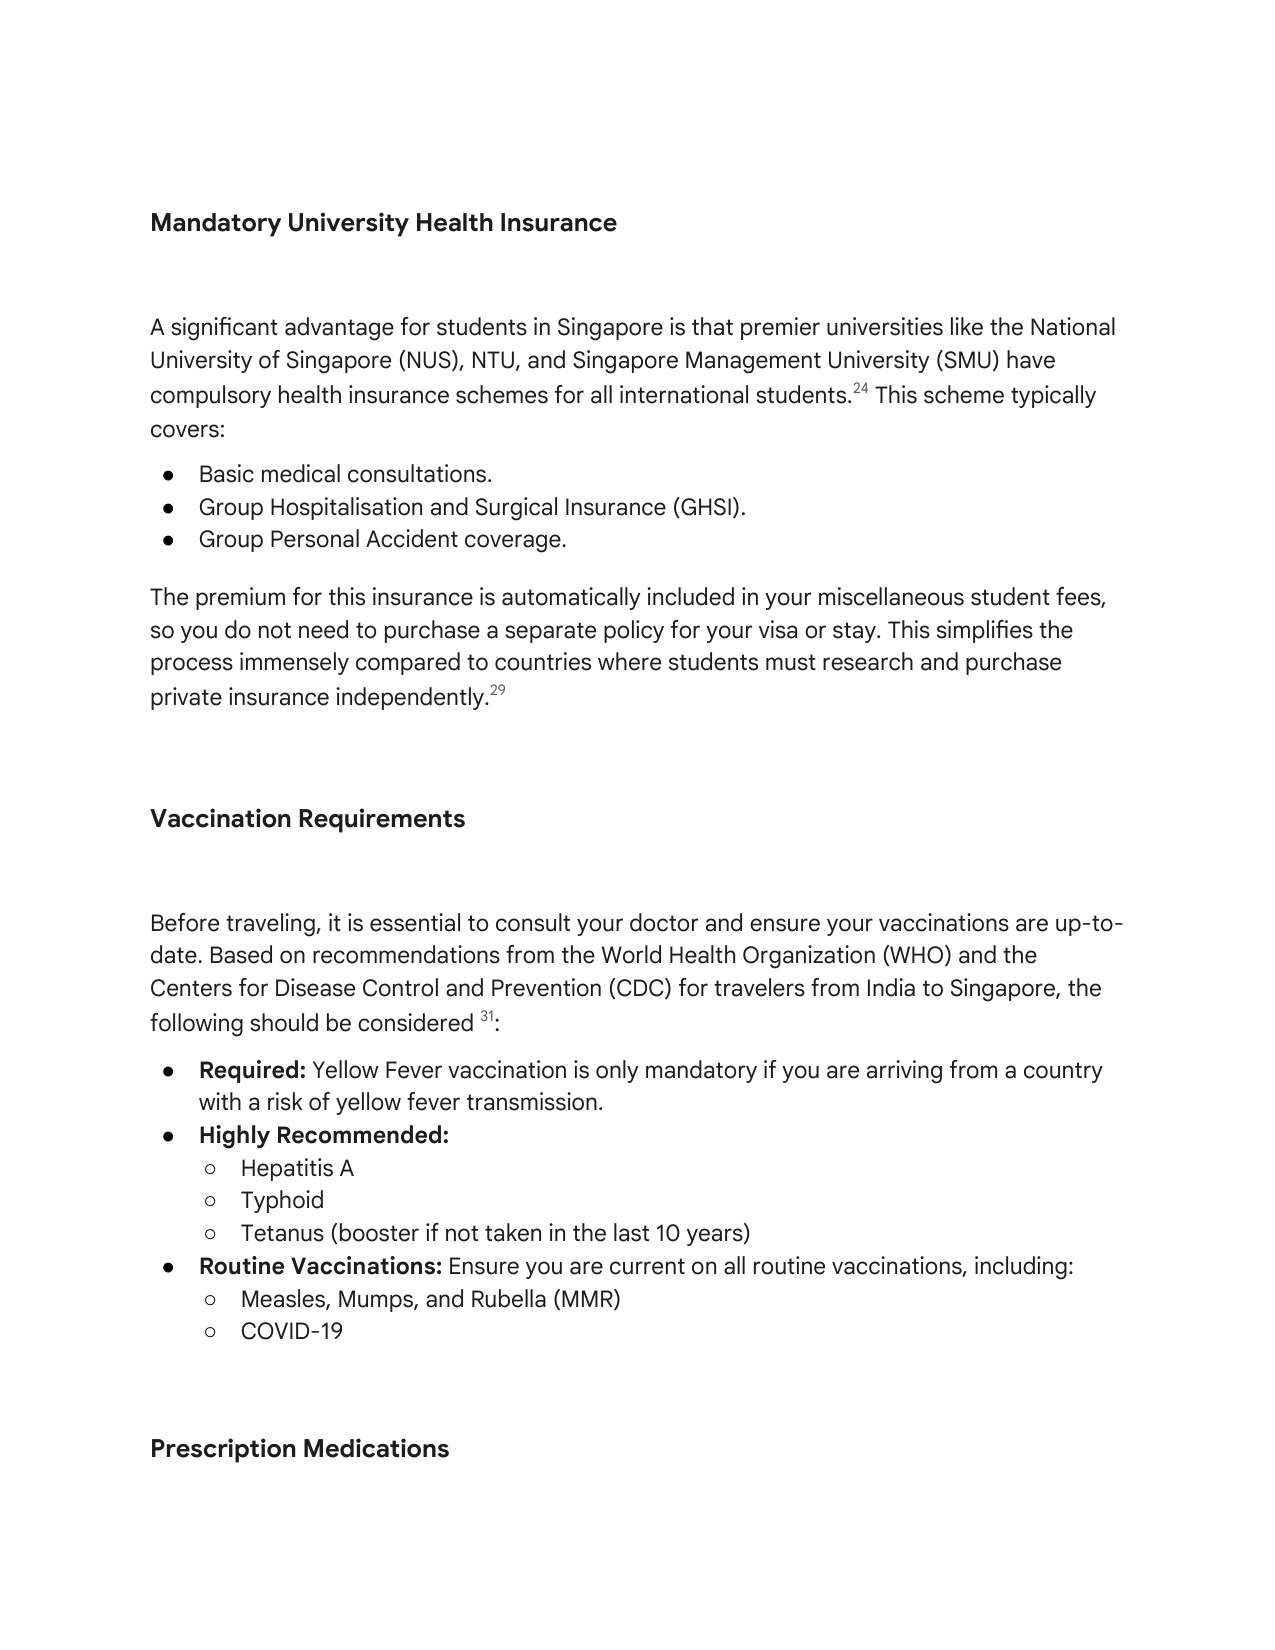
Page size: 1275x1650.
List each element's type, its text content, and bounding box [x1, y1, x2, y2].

list Group Personal Accident coverage. [161, 525, 1125, 554]
text The premium for this insurance is automatically included in your miscellaneous student fees, so you do not need to purchase a separate policy for your visa or stay. This simplifies the process immensely compared to countries where students must research and purchase private insurance independently.29 [150, 583, 1125, 713]
subtitle Prescription Medications [150, 1433, 1125, 1464]
list Basic medical consultations. [161, 460, 1125, 489]
list Group Hospitalisation and Surgical Insurance (GHSI). [161, 493, 1125, 521]
list Highly Recommended: [161, 1121, 1125, 1150]
list Typhoid [203, 1187, 1125, 1215]
text A significant advantage for students in Singapore is that premier universities like the National University of Singapore (NUS), NTU, and Singapore Management University (SMU) have compulsory health insurance schemes for all international students.24 This scheme typically covers: [150, 314, 1125, 443]
list Measles, Mumps, and Rubella (MMR) [203, 1285, 1125, 1313]
subtitle Mandatory University Health Insurance [150, 208, 1125, 239]
list Required: Yellow Fever vaccination is only mandatory if you are arriving from a country with a risk of yellow fever transmission. [161, 1056, 1125, 1117]
text Before traveling, it is essential to consult your doctor and ensure your vaccinations are up-to-date. Based on recommendations from the World Health Organization (WHO) and the Centers for Disease Control and Prevention (CDC) for travelers from India to Singapore, the following should be considered 31: [150, 909, 1125, 1039]
list Hepatitis A [203, 1154, 1125, 1183]
list Tetanus (booster if not taken in the last 10 years) [203, 1219, 1125, 1248]
list COVID-19 [203, 1317, 1125, 1346]
subtitle Vaccination Requirements [150, 803, 1125, 834]
list Routine Vaccinations: Ensure you are current on all routine vaccinations, including: [161, 1252, 1125, 1281]
